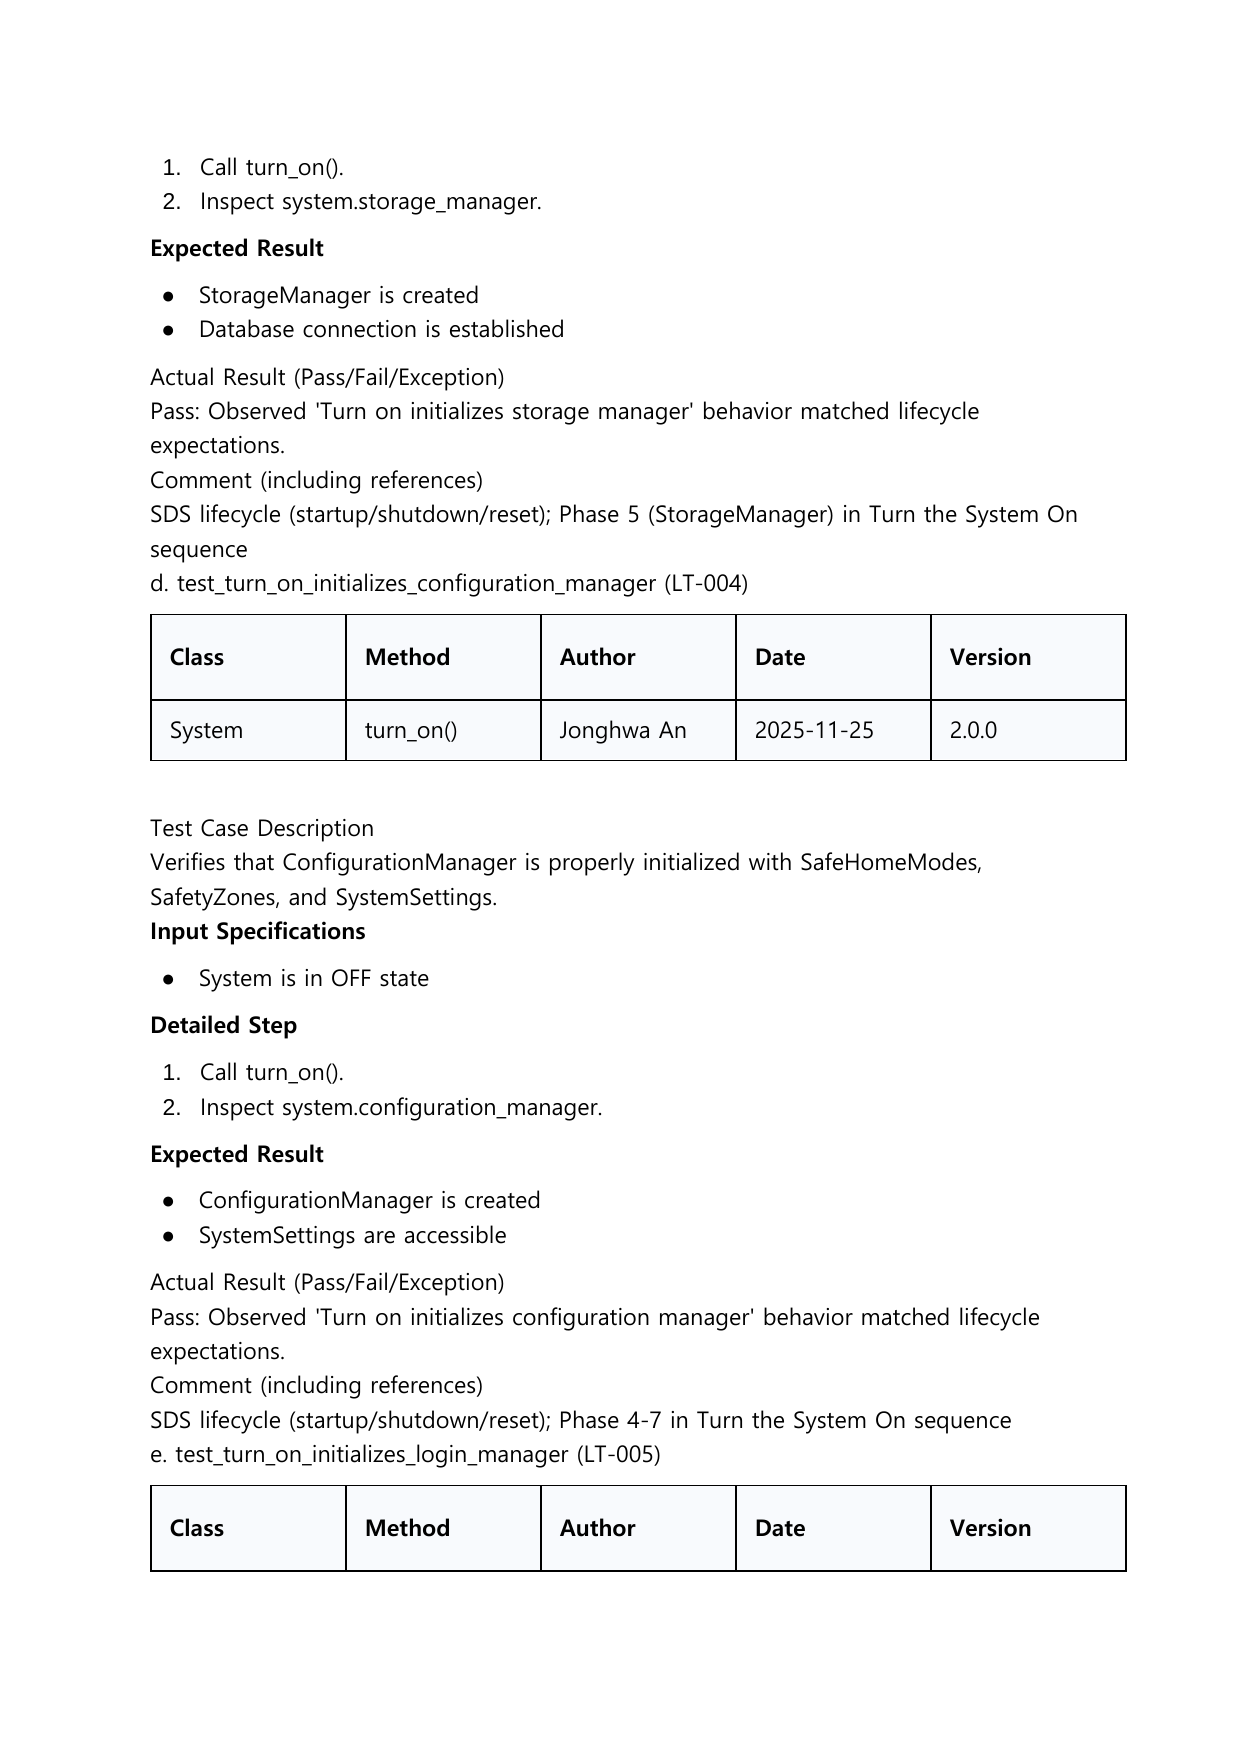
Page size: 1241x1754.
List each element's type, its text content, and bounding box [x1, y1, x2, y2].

text Comment (including references) [150, 463, 1090, 494]
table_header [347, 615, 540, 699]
text Actual Result (Pass/Fail/Exception) [150, 1265, 1090, 1296]
text Pass: Observed 'Turn on initializes storage manager' behavior matched lifecycle expectations. [150, 394, 1090, 459]
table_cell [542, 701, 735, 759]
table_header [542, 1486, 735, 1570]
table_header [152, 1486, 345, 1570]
list Call turn_on(). [162, 1056, 1090, 1086]
list Inspect system.storage_manager. [162, 184, 1090, 215]
subtitle e. test_turn_on_initializes_login_manager (LT-005) [150, 1438, 1090, 1468]
text Verifies that ConfigurationManager is properly initialized with SafeHomeModes, SafetyZones, and SystemSettings. [150, 846, 1090, 911]
list Call turn_on(). [162, 150, 1090, 181]
subtitle d. test_turn_on_initializes_configuration_manager (LT-004) [150, 567, 1090, 597]
list ConfigurationManager is created [161, 1184, 1090, 1214]
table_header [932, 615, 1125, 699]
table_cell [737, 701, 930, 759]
list Database connection is established [161, 313, 1090, 343]
list SystemSettings are accessible [161, 1218, 1090, 1249]
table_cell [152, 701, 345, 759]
text Pass: Observed 'Turn on initializes configuration manager' behavior matched lifecycle expectations. [150, 1300, 1090, 1365]
list Inspect system.configuration_manager. [162, 1090, 1090, 1121]
text Expected Result [150, 231, 1090, 262]
list StorageManager is created [161, 278, 1090, 309]
text SDS lifecycle (startup/shutdown/reset); Phase 4-7 in Turn the System On sequence [150, 1403, 1090, 1434]
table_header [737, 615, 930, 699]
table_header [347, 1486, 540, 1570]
text Detailed Step [150, 1008, 1090, 1039]
text Input Specifications [150, 914, 1090, 945]
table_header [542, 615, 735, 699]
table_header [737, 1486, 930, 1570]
text SDS lifecycle (startup/shutdown/reset); Phase 5 (StorageManager) in Turn the System On sequence [150, 498, 1090, 563]
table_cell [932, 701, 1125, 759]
text Test Case Description [150, 811, 1090, 842]
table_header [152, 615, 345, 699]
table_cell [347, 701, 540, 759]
text Expected Result [150, 1137, 1090, 1167]
list System is in OFF state [161, 962, 1090, 992]
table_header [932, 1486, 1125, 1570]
text Comment (including references) [150, 1369, 1090, 1399]
text Actual Result (Pass/Fail/Exception) [150, 360, 1090, 390]
